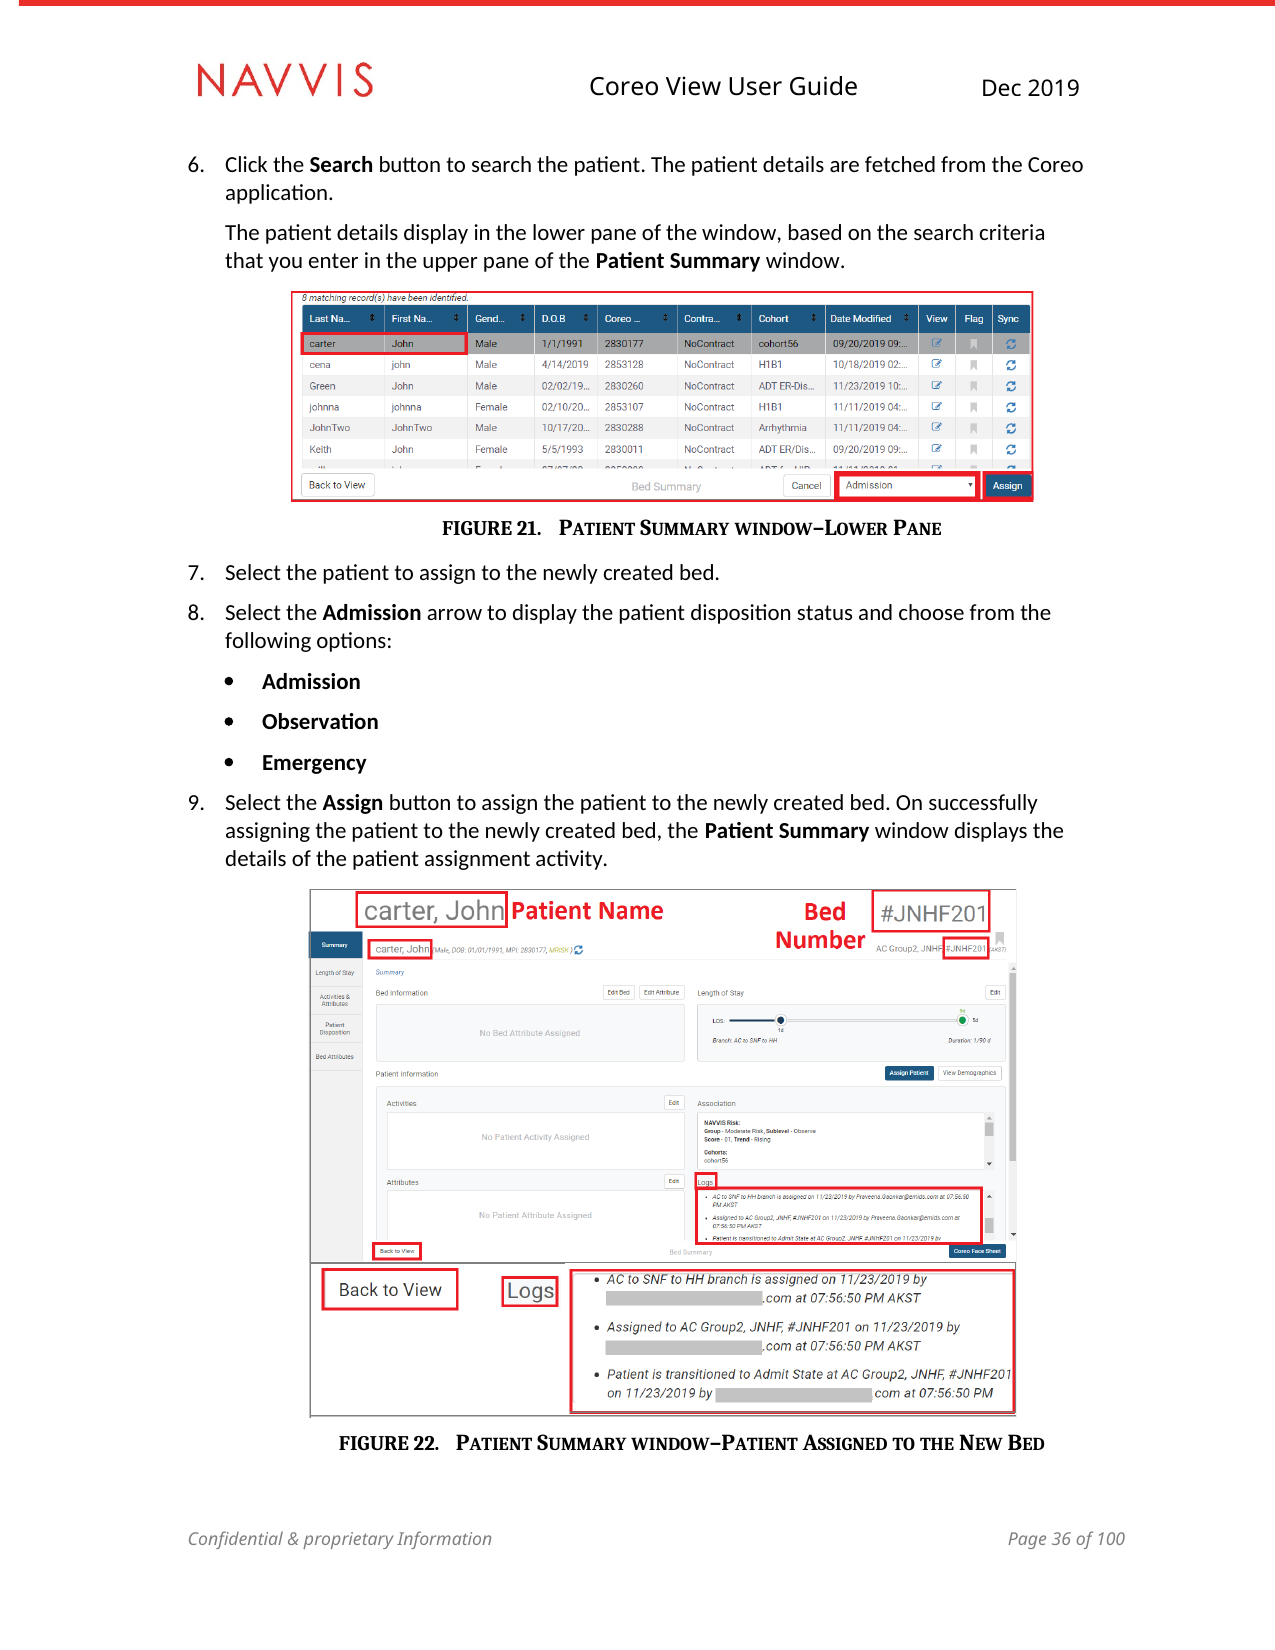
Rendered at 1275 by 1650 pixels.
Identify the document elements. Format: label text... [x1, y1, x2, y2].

picture [308, 889, 1017, 1418]
list Admission [225, 667, 1087, 695]
text The patient details display in the lower pane of the window, based on the search criteria that you enter in the upper pane of the Patient Summary window. [225, 218, 1087, 274]
picture [187, 55, 383, 104]
list Observation [225, 707, 1087, 735]
list Select the patient to assign to the newly created bed. [187, 558, 1087, 586]
picture [291, 291, 1034, 503]
text Patient Summary window–Patient Assigned to the New Bed [296, 1430, 1087, 1456]
list Select the Assign button to assign the patient to the newly created bed. On successfully assigning the patient to the newly created bed, the Patient Summary window displays the details of the patient assignment activity. [187, 788, 1087, 872]
list Select the Admission arrow to display the patient disposition status and choose from the following options: [187, 598, 1087, 654]
list Click the Search button to search the patient. The patient details are fetched from the Coreo application. [187, 150, 1087, 206]
text Patient Summary window–Lower Pane [296, 515, 1087, 541]
list Emergency [225, 748, 1087, 776]
